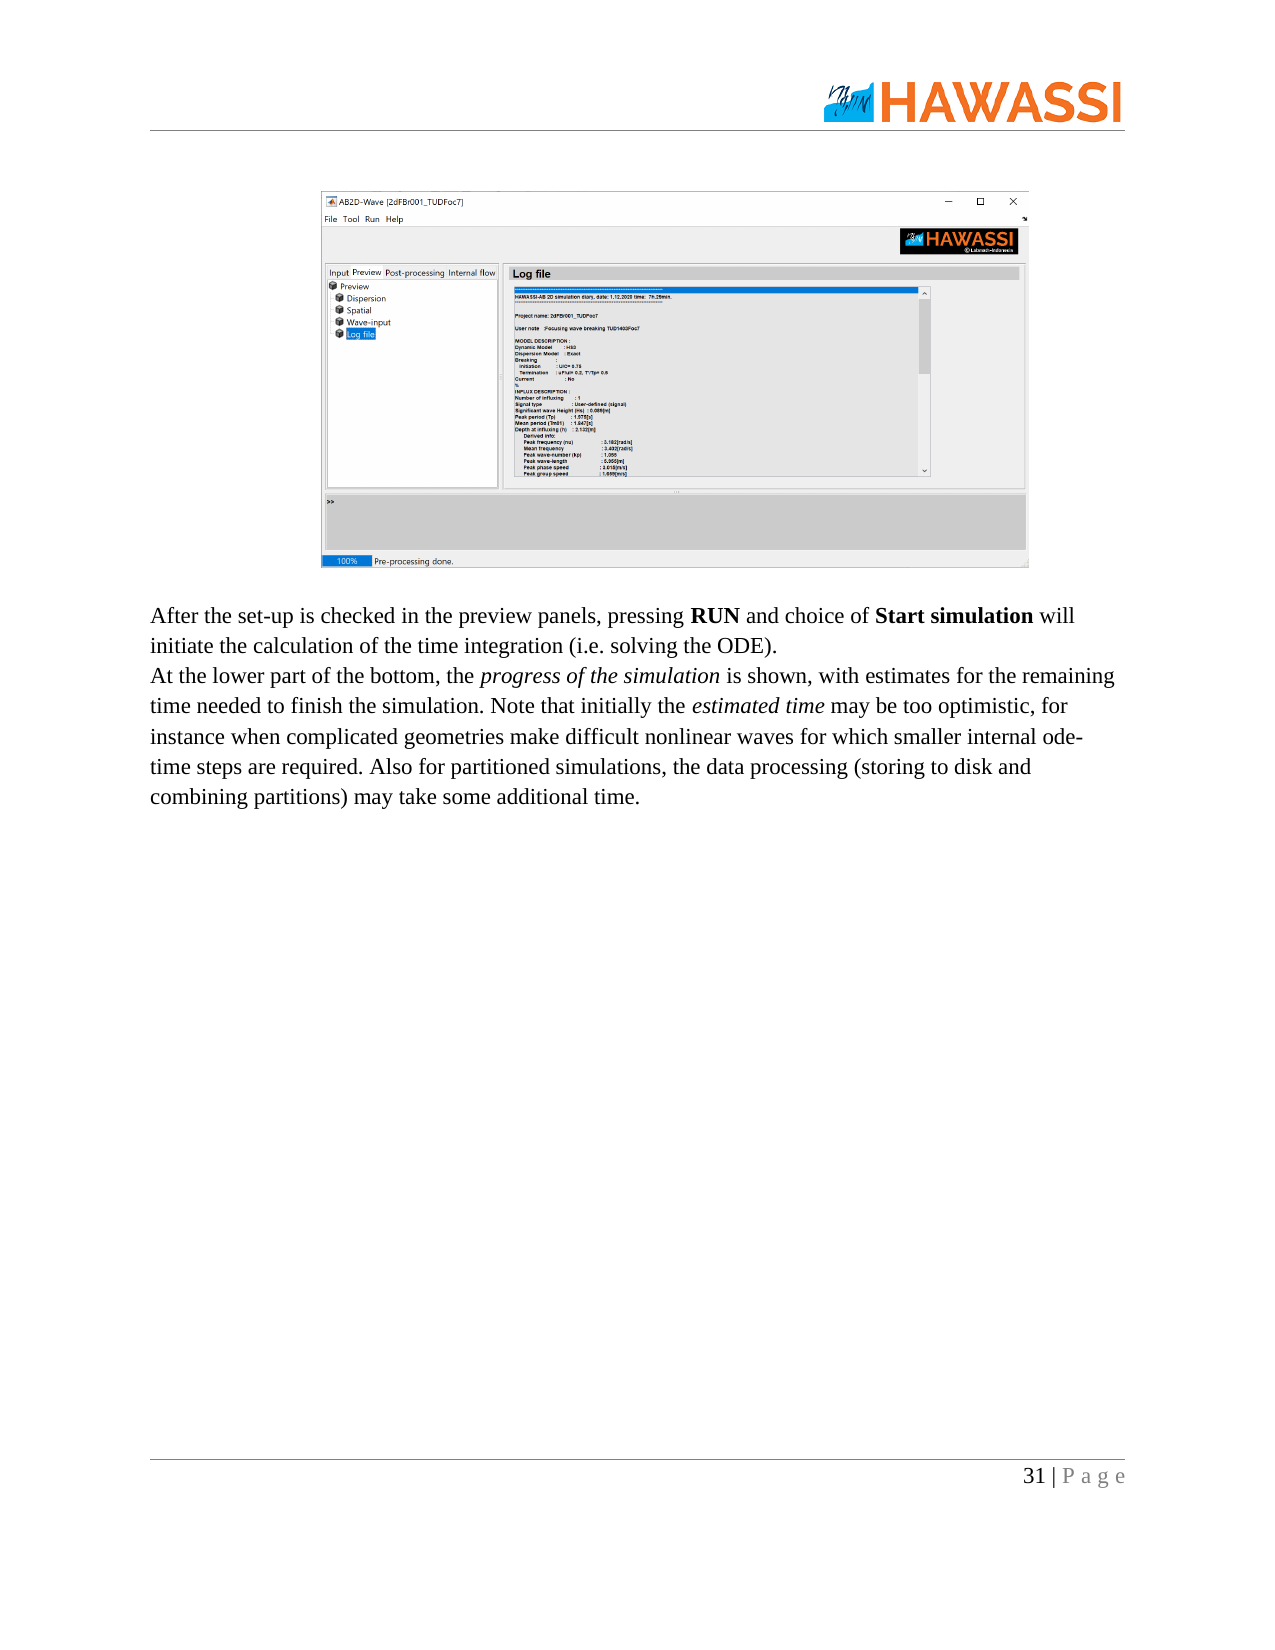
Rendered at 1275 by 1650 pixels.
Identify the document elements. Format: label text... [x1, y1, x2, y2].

picture [819, 75, 1125, 128]
picture [321, 191, 1029, 568]
text After the set-up is checked in the preview panels, pressing RUN and choice of Start simulation will initiate the calculation of the time integration (i.e. solving the ODE). [150, 602, 1125, 658]
text At the lower part of the bottom, the progress of the simulation is shown, with estimates for the remaining time needed to finish the simulation. Note that initially the estimated time may be too optimistic, for instance when complicated geometries make difficult nonlinear waves for which smaller internal ode-time steps are required. Also for partitioned simulations, the data processing (storing to disk and combining partitions) may take some additional time. [150, 662, 1125, 809]
